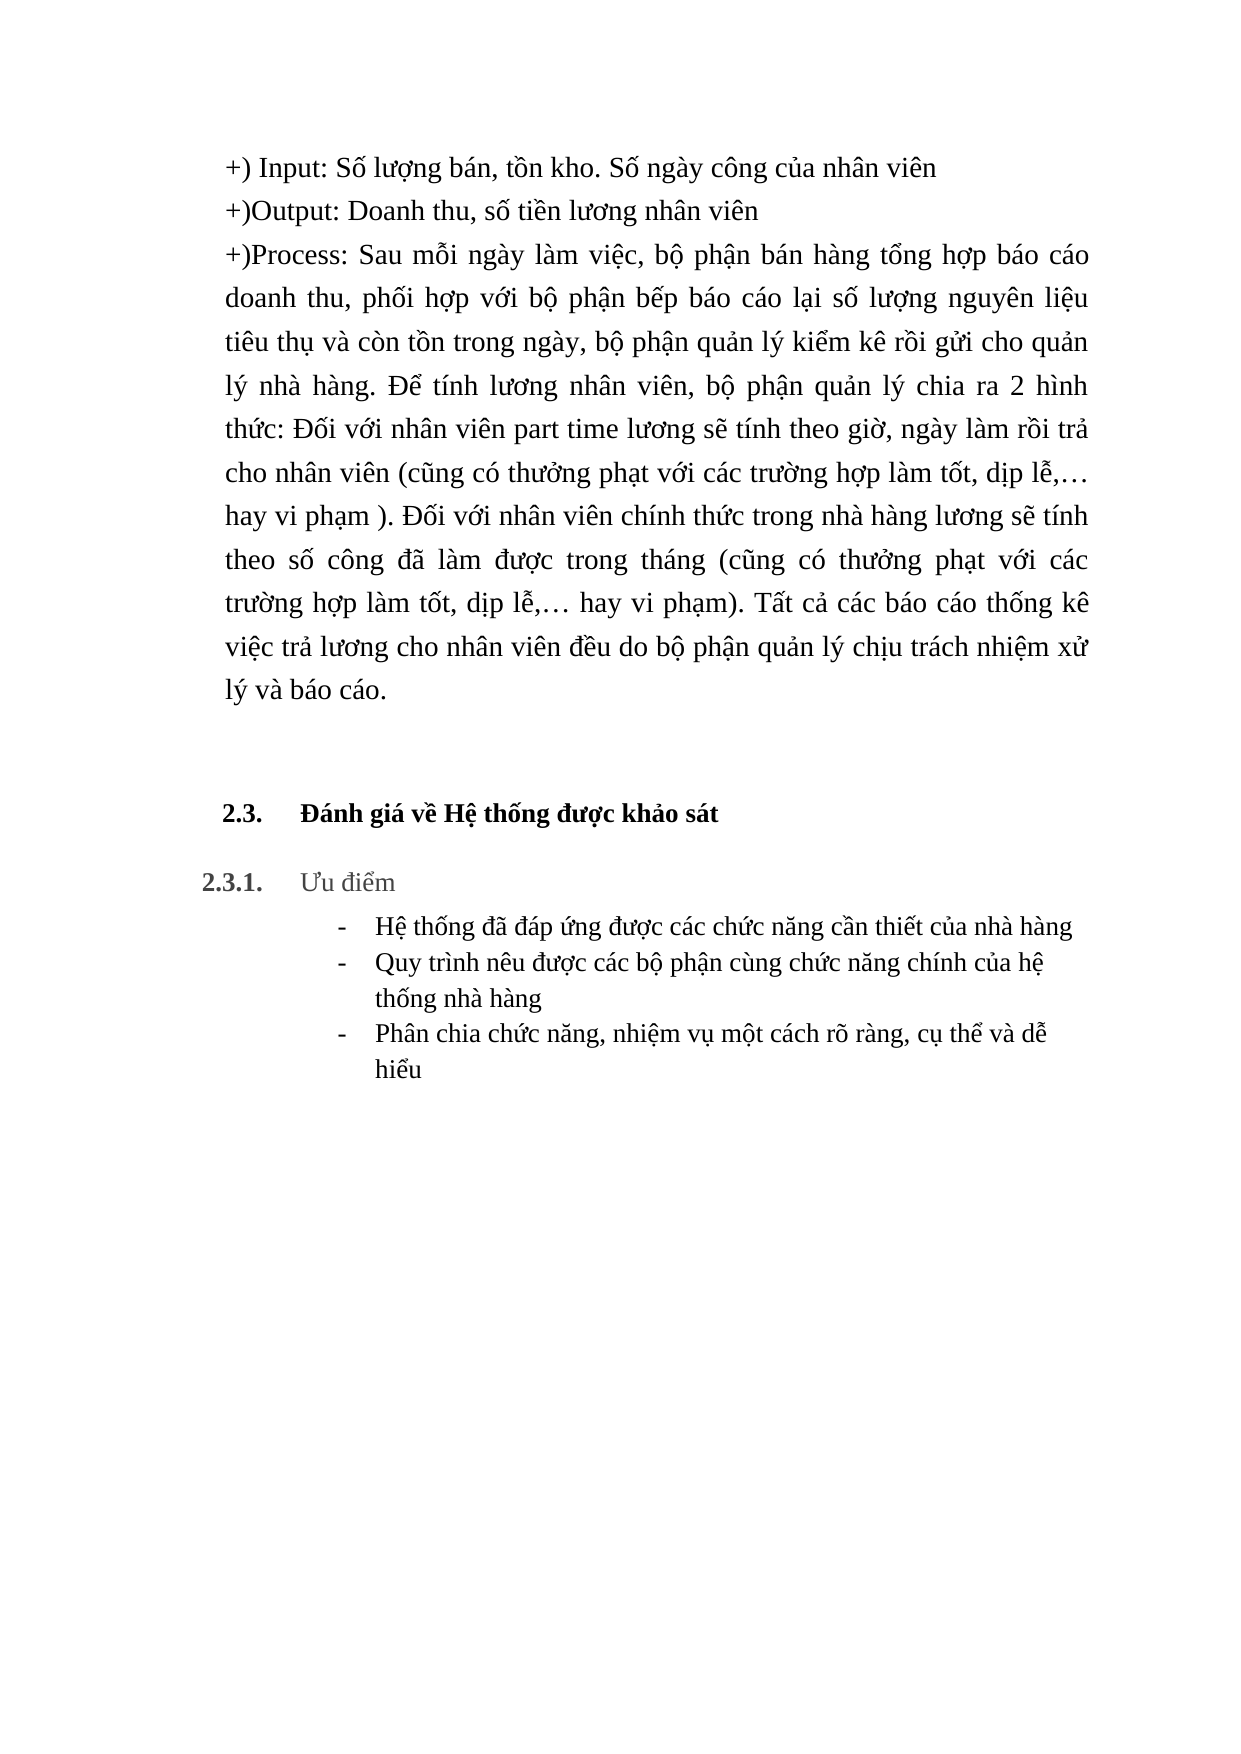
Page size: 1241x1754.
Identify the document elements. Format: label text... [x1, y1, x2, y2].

list Quy trình nêu được các bộ phận cùng chức năng chính của hệ thống nhà hàng [337, 946, 1090, 1013]
subtitle Đánh giá về Hệ thống được khảo sát [262, 797, 1090, 828]
text +)Process: Sau mỗi ngày làm việc, bộ phận bán hàng tổng hợp báo cáo doanh thu, phối hợp với bộ phận bếp báo cáo lại số lượng nguyên liệu tiêu thụ và còn tồn trong ngày, bộ phận quản lý kiểm kê rồi gửi cho quản lý nhà hàng. Để tính lương nhân viên, bộ phận quản lý chia ra 2 hình thức: Đối với nhân viên part time lương sẽ tính theo giờ, ngày làm rồi trả cho nhân viên (cũng có thưởng phạt với các trường hợp làm tốt, dịp lễ,… hay vi phạm ). Đối với nhân viên chính thức trong nhà hàng lương sẽ tính theo số công đã làm được trong tháng (cũng có thưởng phạt với các trường hợp làm tốt, dịp lễ,… hay vi phạm). Tất cả các báo cáo thống kê việc trả lương cho nhân viên đều do bộ phận quản lý chịu trách nhiệm xử lý và báo cáo. [225, 237, 1090, 706]
text +) Input: Số lượng bán, tồn kho. Số ngày công của nhân viên [225, 150, 1090, 183]
text +)Output: Doanh thu, số tiền lương nhân viên [225, 193, 1090, 227]
list Phân chia chức năng, nhiệm vụ một cách rõ ràng, cụ thể và dễ hiểu [337, 1017, 1090, 1084]
list Hệ thống đã đáp ứng được các chức năng cần thiết của nhà hàng [337, 910, 1090, 941]
subtitle Ưu điểm [262, 866, 1090, 897]
